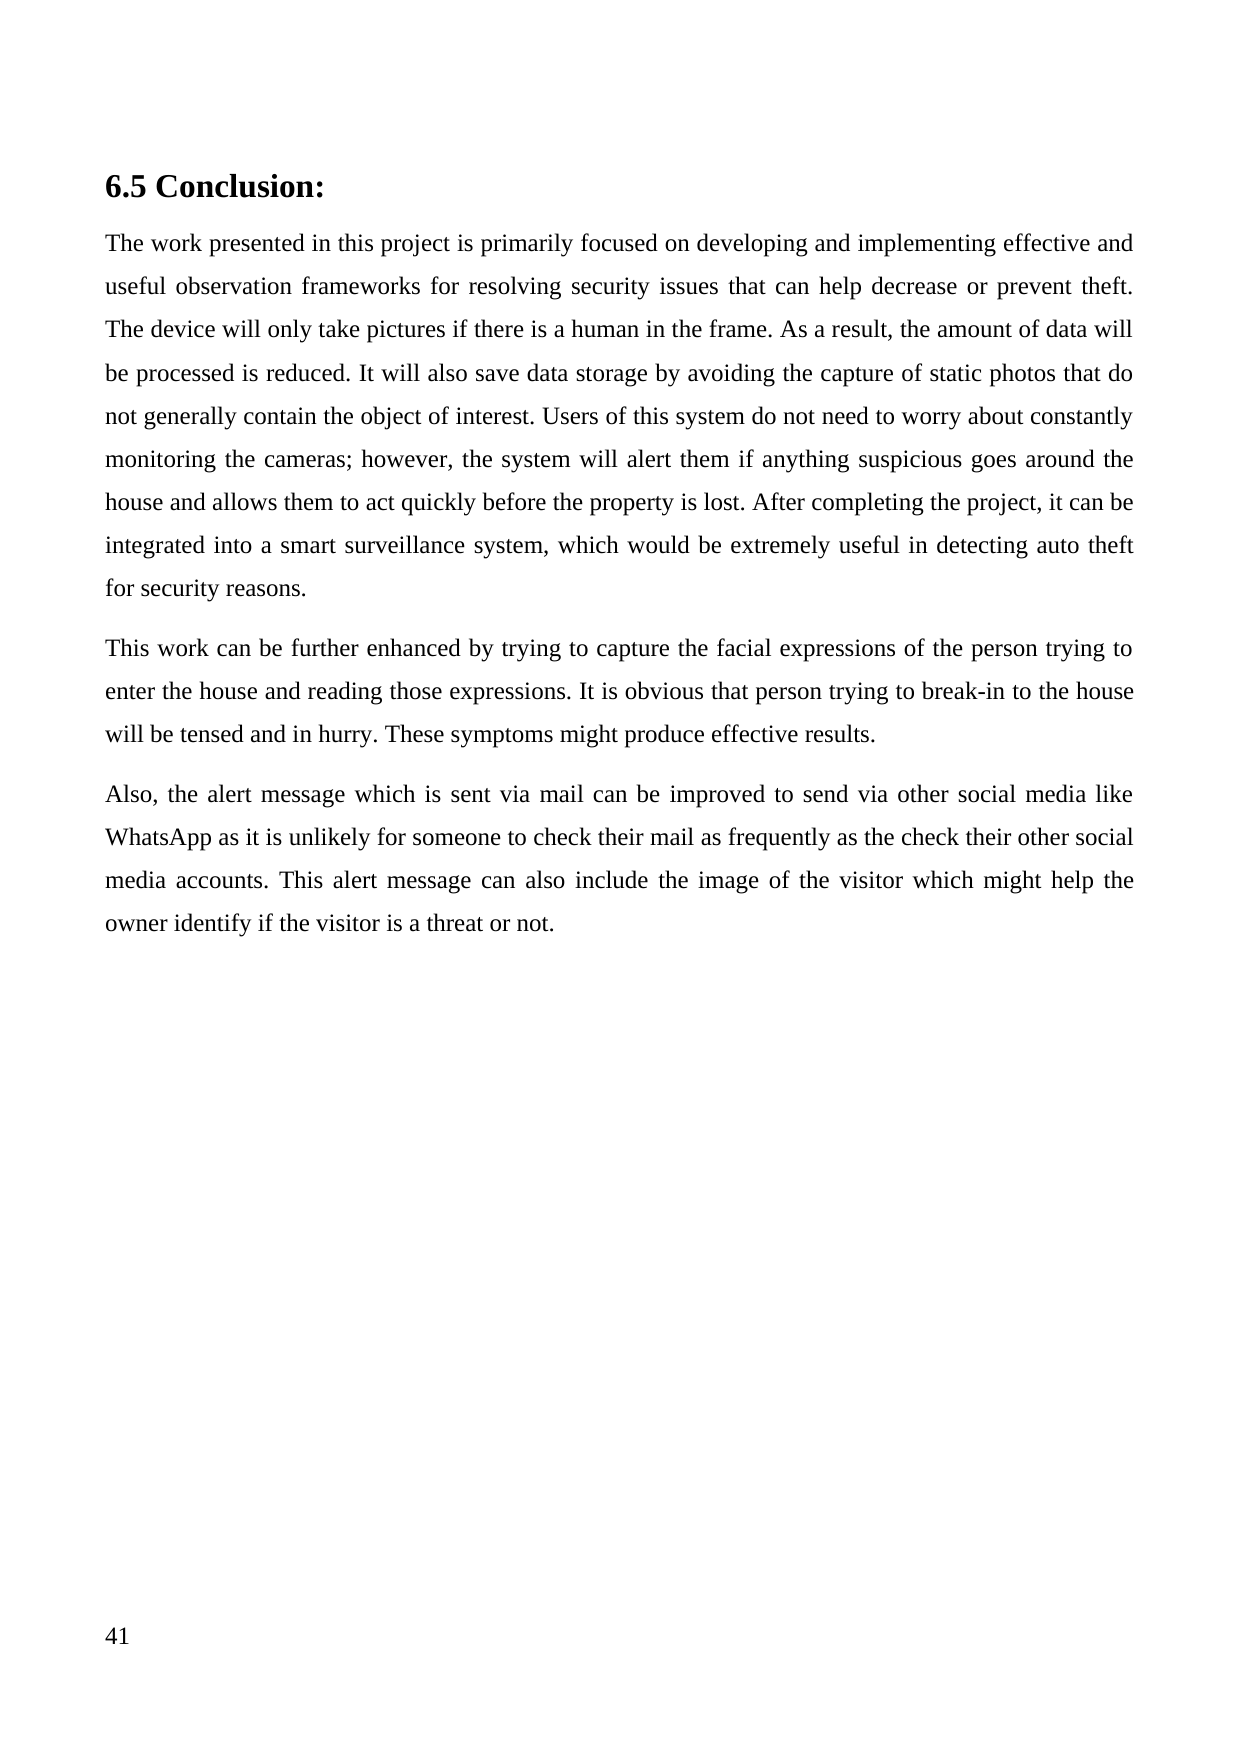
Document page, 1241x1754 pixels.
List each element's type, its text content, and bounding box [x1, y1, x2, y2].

text Also, the alert message which is sent via mail can be improved to send via other social media like WhatsApp as it is unlikely for someone to check their mail as frequently as the check their other social media accounts. This alert message can also include the image of the visitor which might help the owner identify if the visitor is a threat or not. [105, 779, 1135, 937]
subtitle 6.5 Conclusion: [105, 167, 1135, 205]
text This work can be further enhanced by trying to capture the facial expressions of the person trying to enter the house and reading those expressions. It is obvious that person trying to break-in to the house will be tensed and in hurry. These symptoms might produce effective results. [105, 633, 1135, 748]
text The work presented in this project is primarily focused on developing and implementing effective and useful observation frameworks for resolving security issues that can help decrease or prevent theft. The device will only take pictures if there is a human in the frame. As a result, the amount of data will be processed is reduced. It will also save data storage by avoiding the capture of static photos that do not generally contain the object of interest. Users of this system do not need to worry about constantly monitoring the cameras; however, the system will alert them if anything suspicious goes around the house and allows them to act quickly before the property is lost. After completing the project, it can be integrated into a smart surveillance system, which would be extremely useful in detecting auto theft for security reasons. [105, 228, 1135, 602]
